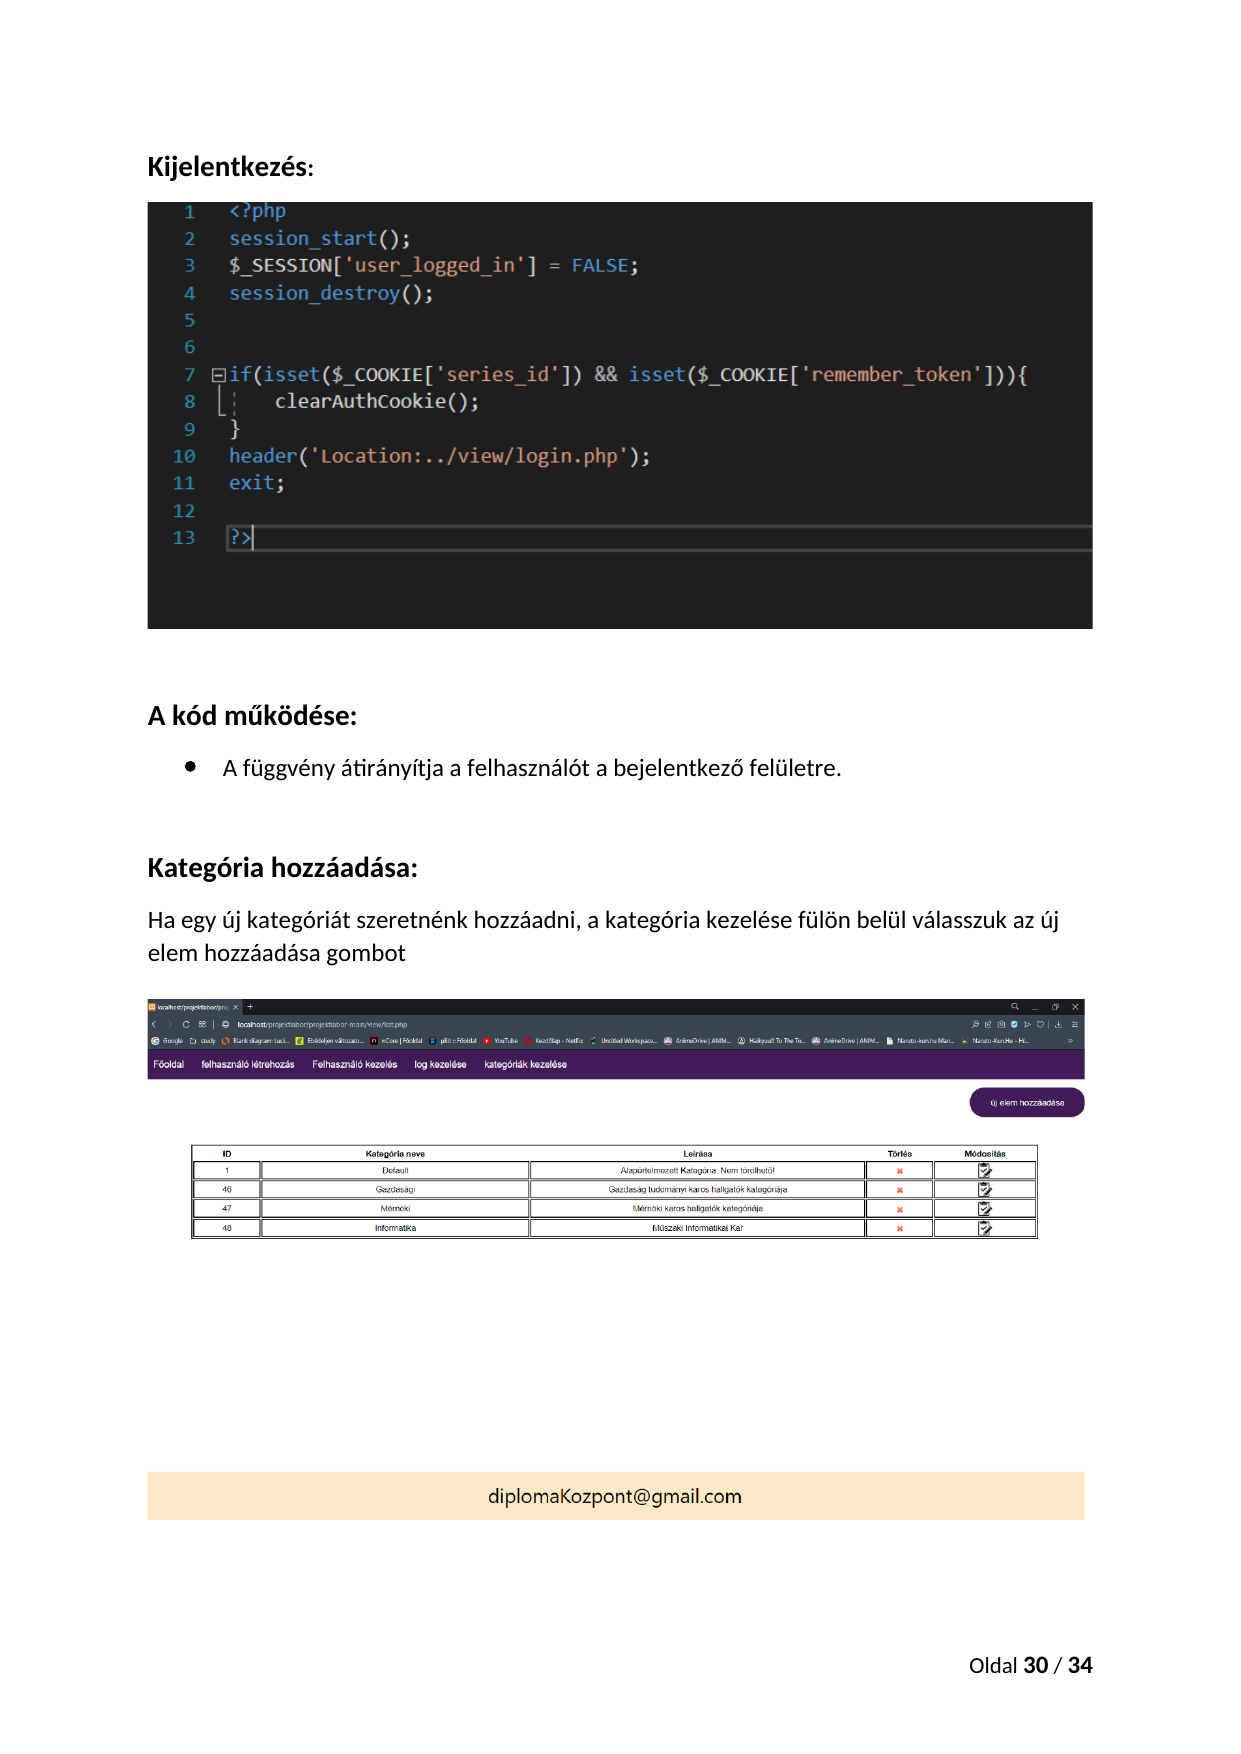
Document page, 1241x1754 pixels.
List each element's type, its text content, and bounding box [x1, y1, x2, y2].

picture [147, 202, 1093, 629]
list A függvény átirányítja a felhasználót a bejelentkező felületre. [185, 752, 1093, 783]
text A kód működése: [148, 697, 1093, 733]
picture [147, 999, 1085, 1520]
text Kategória hozzáadása: [148, 849, 1093, 884]
text Ha egy új kategóriát szeretnénk hozzáadni, a kategória kezelése fülön belül válasszuk az új elem hozzáadása gombot [148, 904, 1093, 967]
text Kijelentkezés: [148, 148, 1093, 183]
